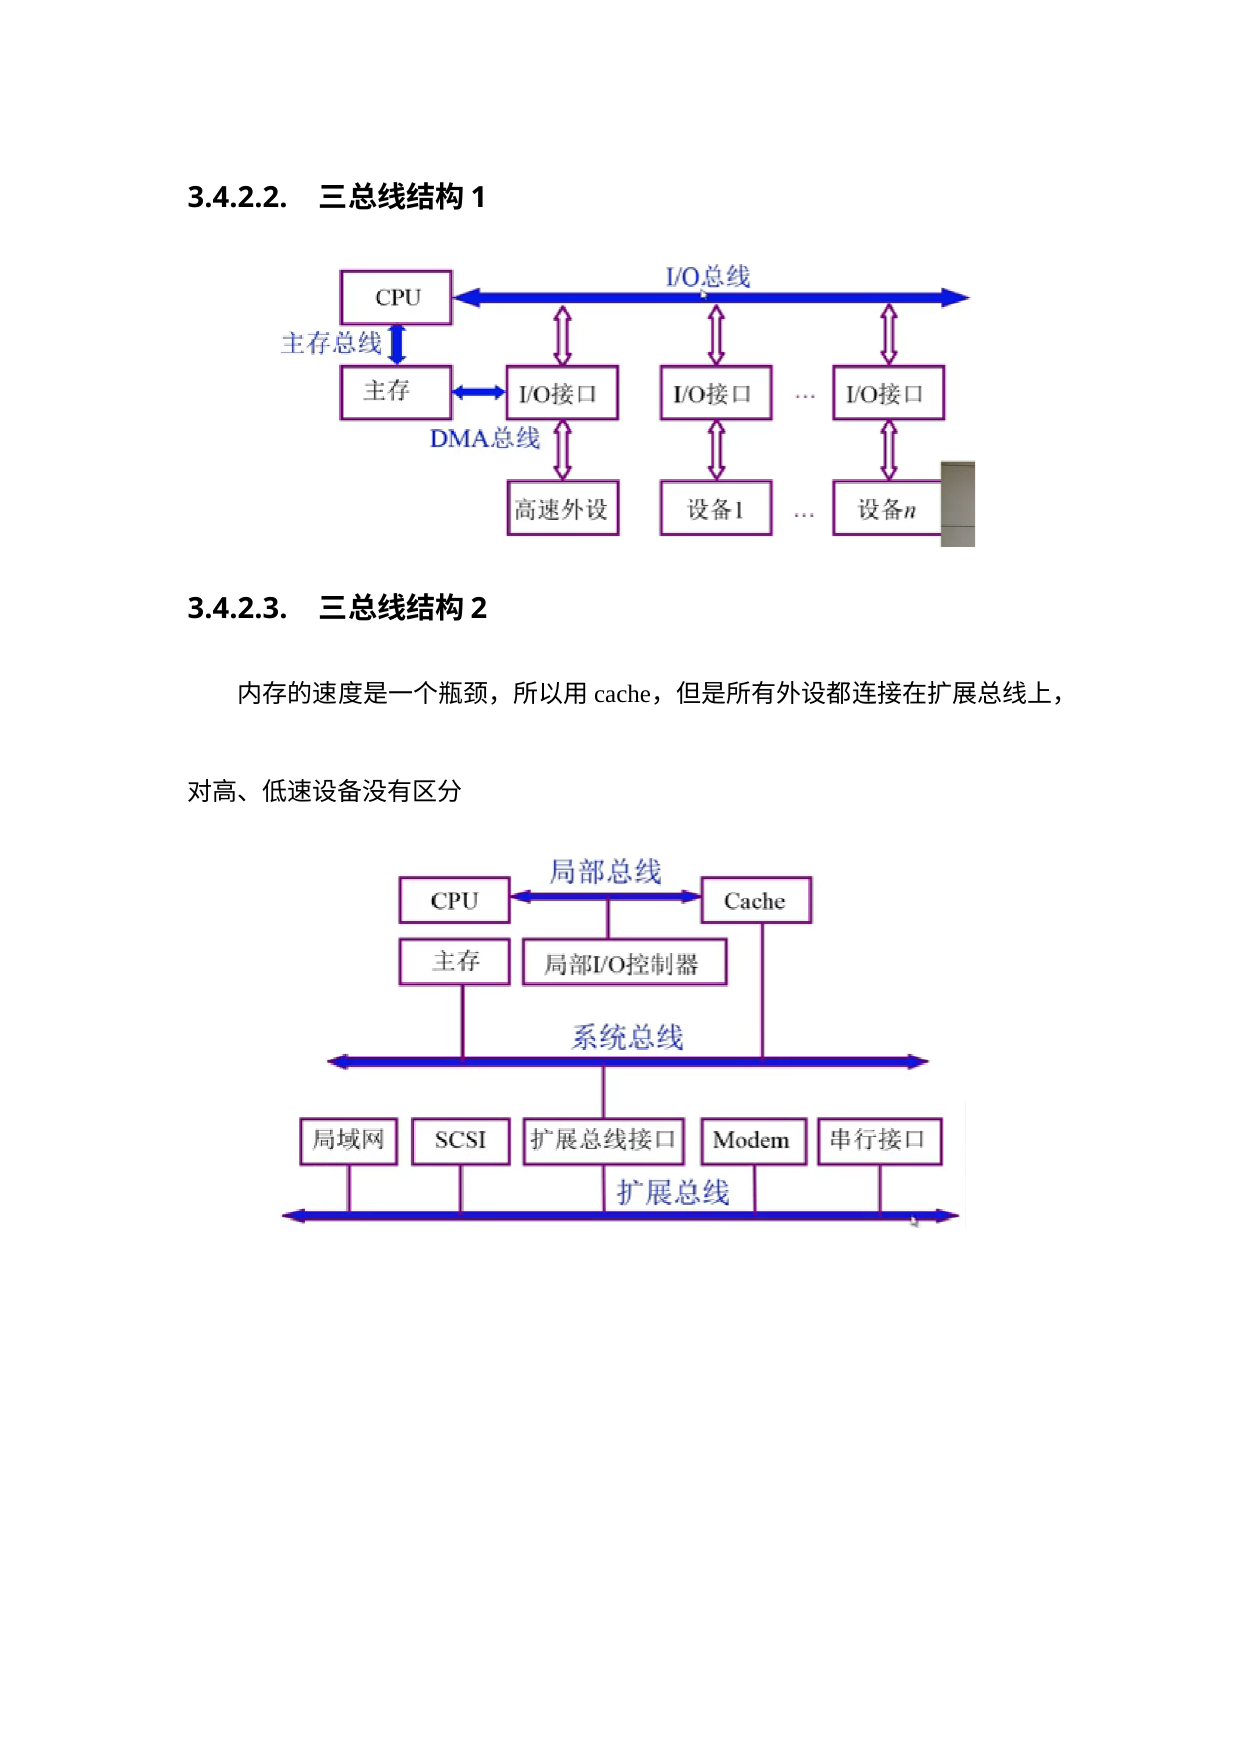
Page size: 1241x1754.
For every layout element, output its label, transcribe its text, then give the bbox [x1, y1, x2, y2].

picture [265, 248, 976, 547]
subtitle 三总线结构2 [187, 573, 1053, 638]
text 内存的速度是一个瓶颈，所以用cache，但是所有外设都连接在扩展总线上，对高、低速设备没有区分 [187, 659, 1053, 822]
subtitle 三总线结构1 [187, 162, 1053, 227]
picture [275, 840, 966, 1229]
